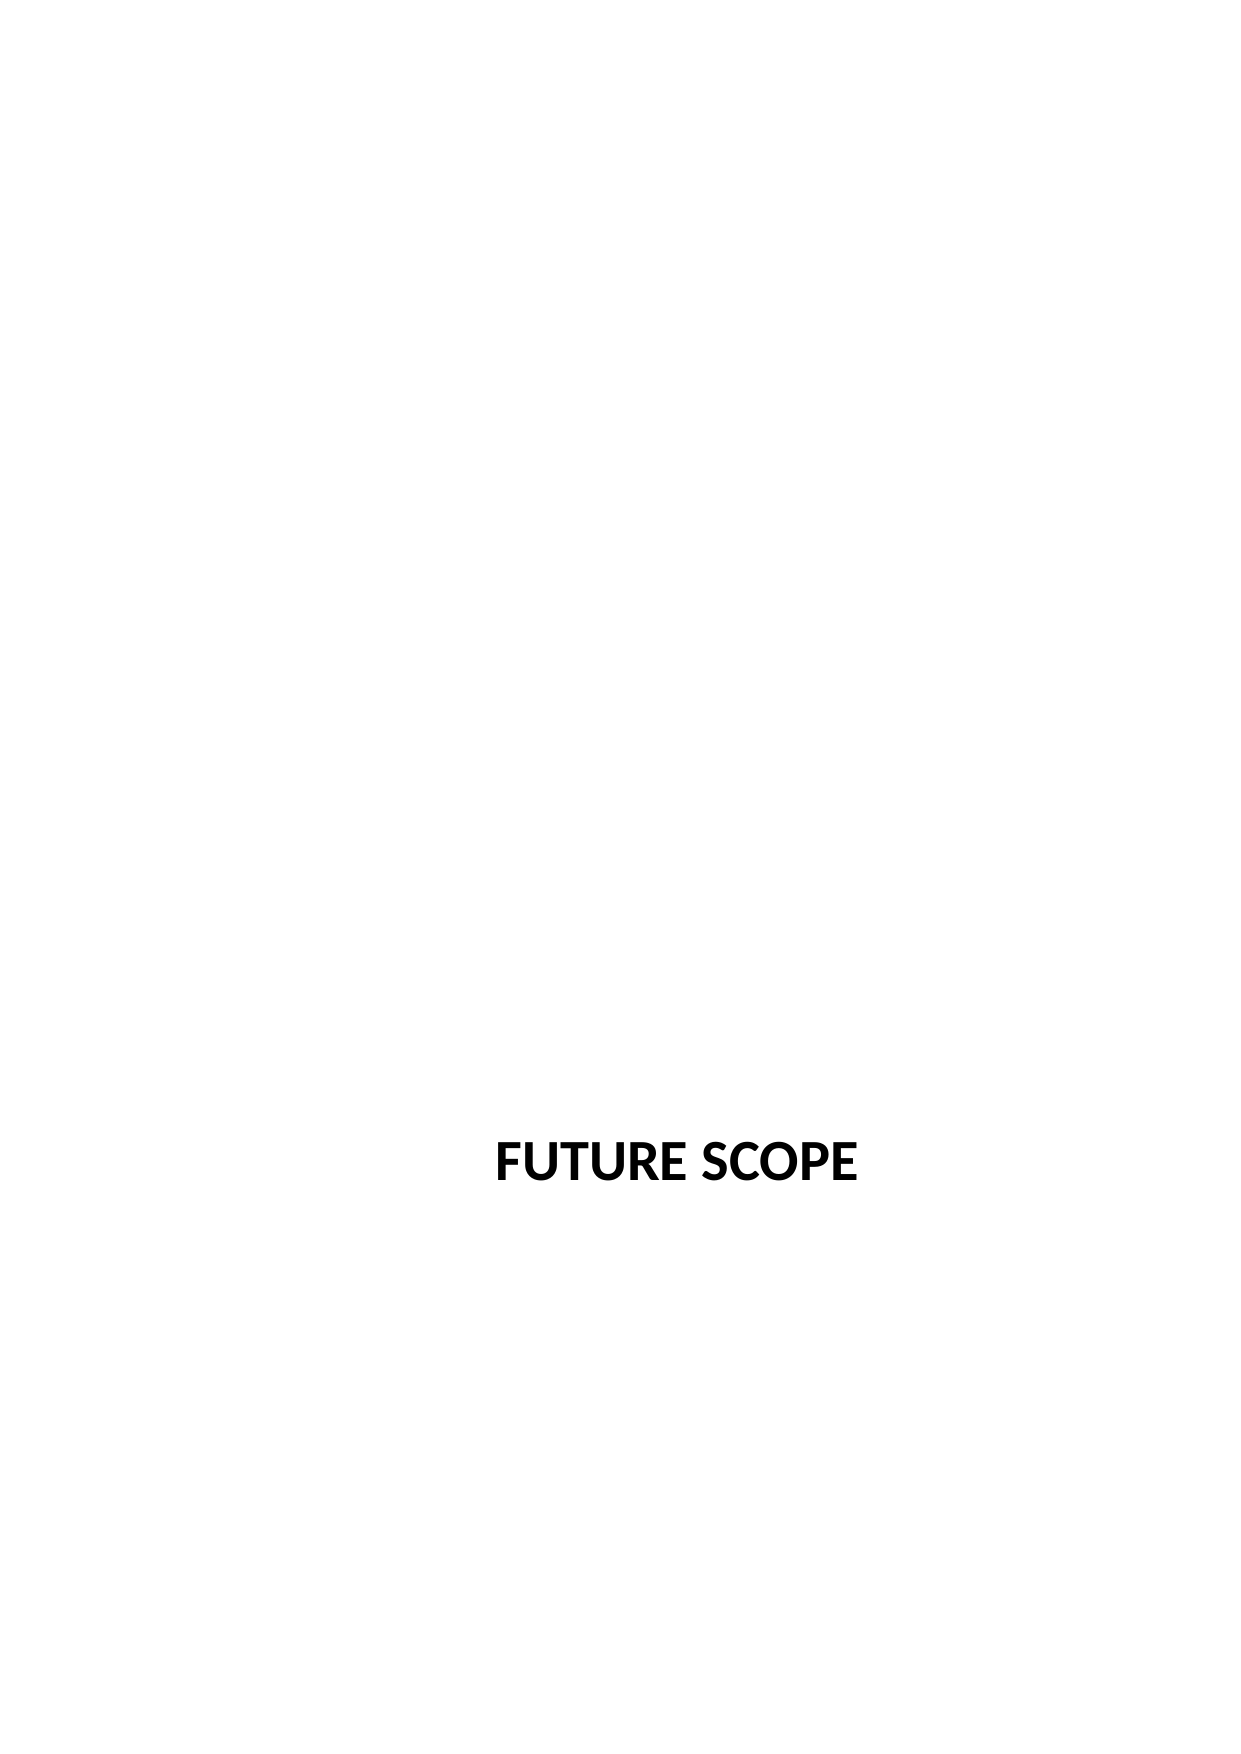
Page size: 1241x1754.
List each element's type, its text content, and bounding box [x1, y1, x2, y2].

text FUTURE SCOPE [263, 1123, 1091, 1194]
